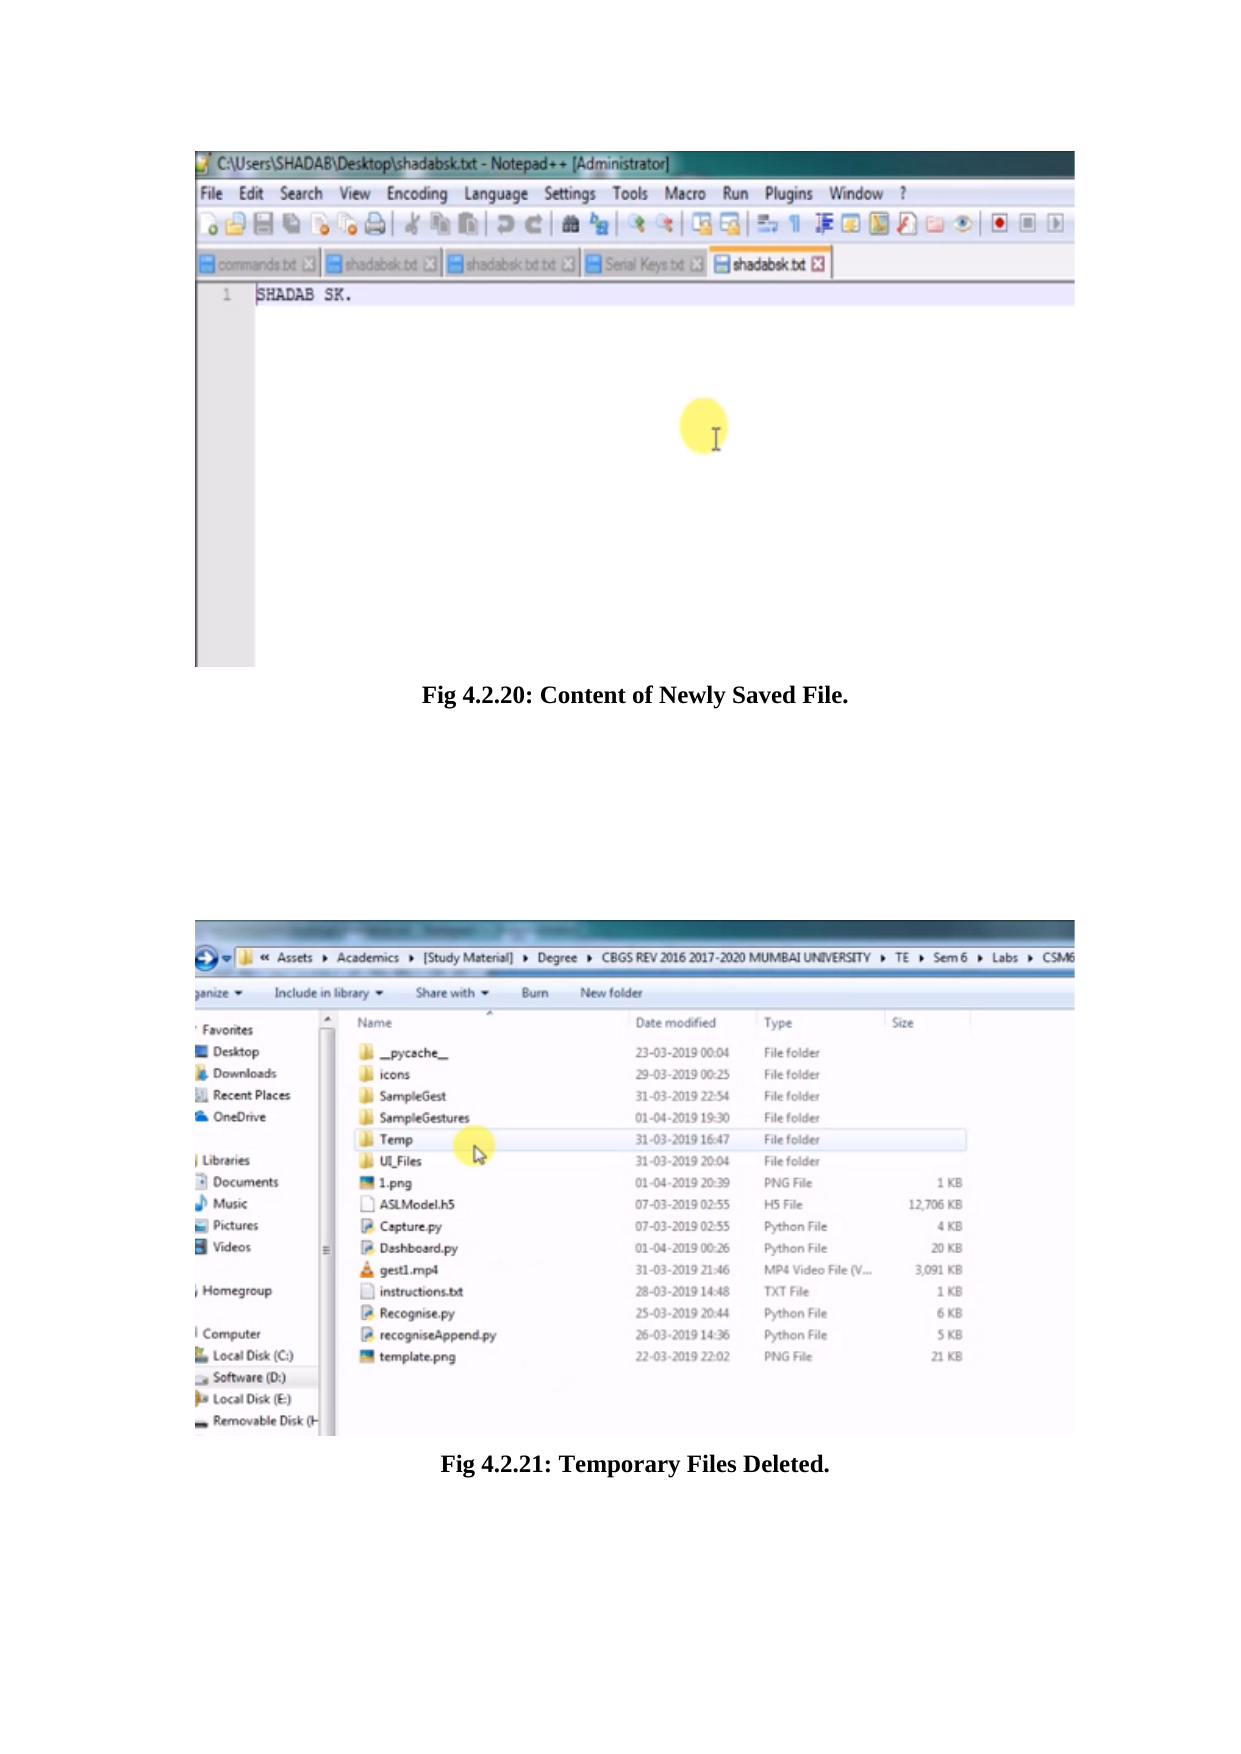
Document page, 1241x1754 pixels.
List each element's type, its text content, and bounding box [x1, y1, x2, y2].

picture [195, 151, 1075, 667]
picture [195, 920, 1075, 1436]
text Fig 4.2.21: Temporary Files Deleted. [195, 1449, 1075, 1478]
text Fig 4.2.20: Content of Newly Saved File. [195, 680, 1075, 708]
